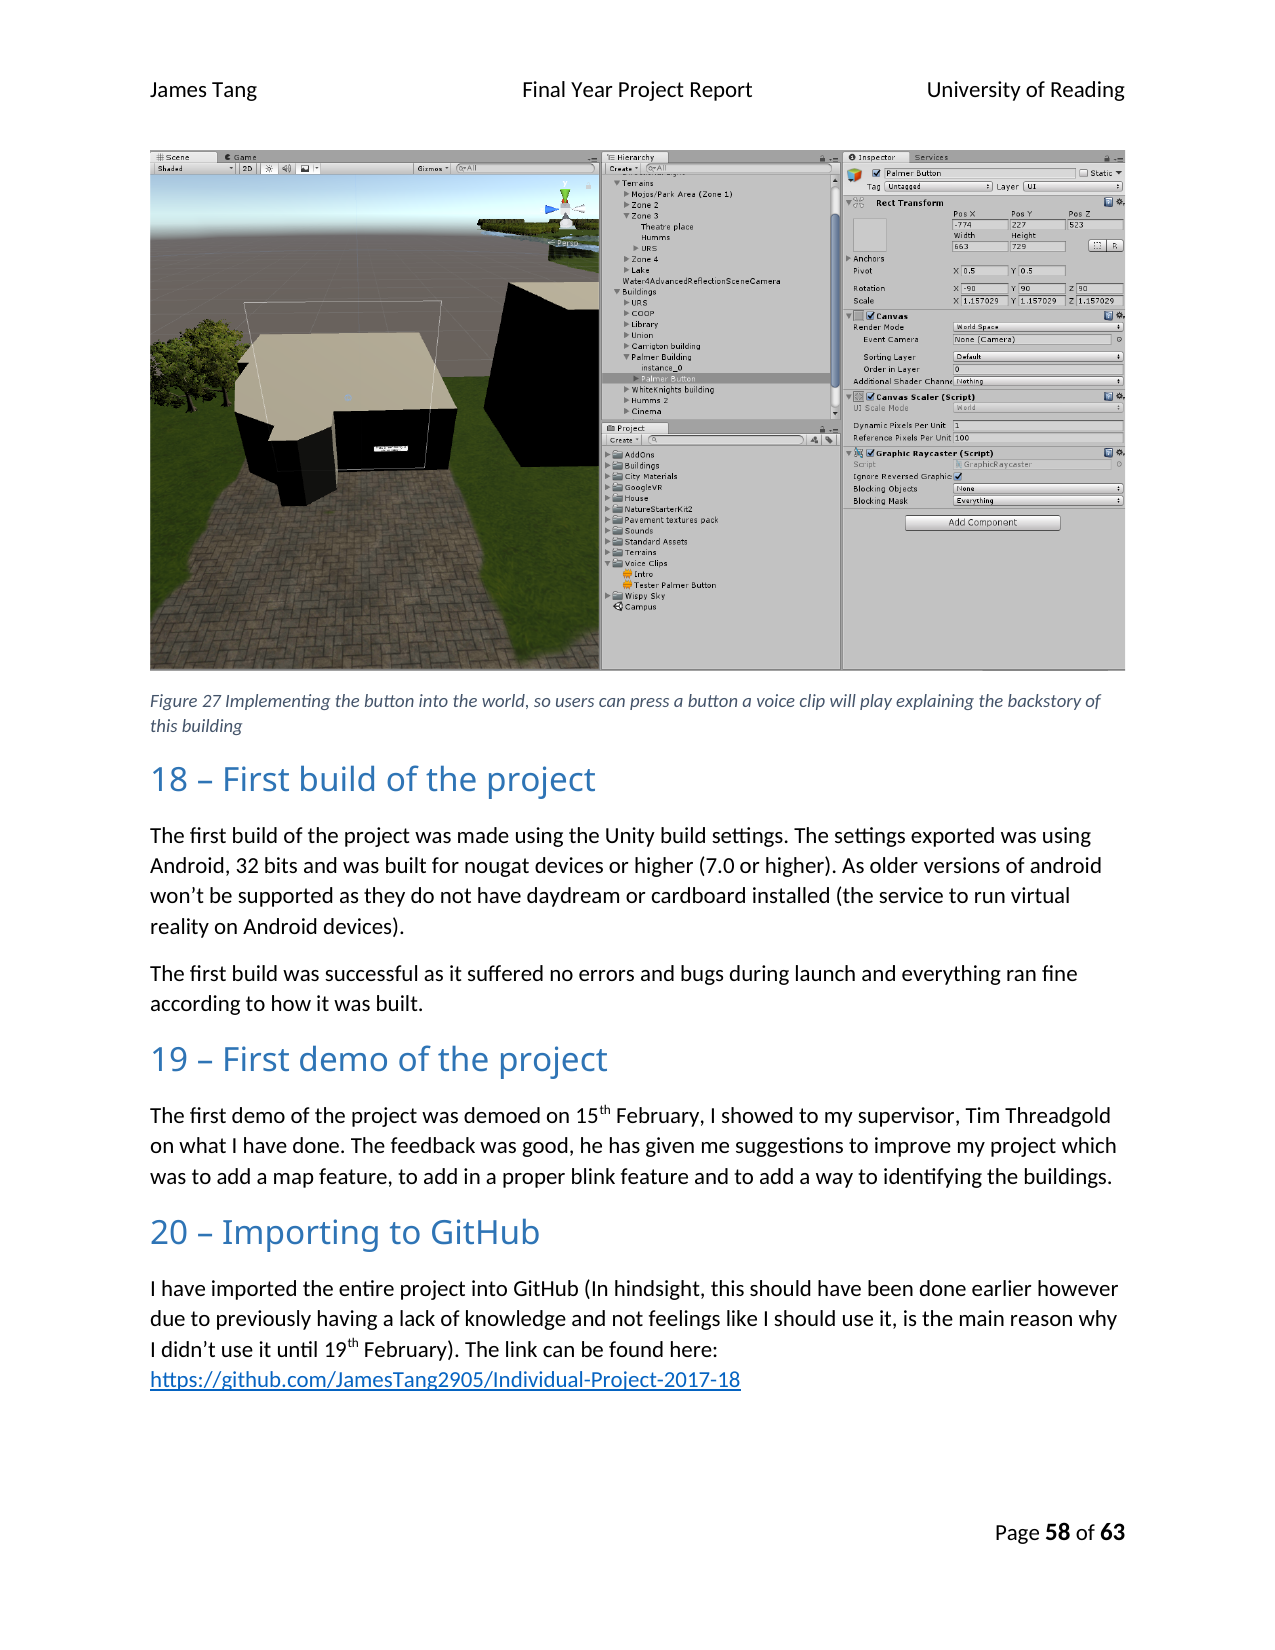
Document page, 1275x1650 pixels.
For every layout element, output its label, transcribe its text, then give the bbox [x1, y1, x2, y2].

text Figure 27 Implementing the button into the world, so users can press a button a voice clip will play explaining the backstory of this building [150, 689, 1125, 737]
text 20 – Importing to GitHub [150, 1209, 1125, 1254]
text The first build was successful as it suffered no errors and bugs during launch and everything ran fine according to how it was built. [150, 959, 1125, 1017]
text 18 – First build of the project [150, 756, 1125, 801]
text 19 – First demo of the project [150, 1036, 1125, 1081]
text The first build of the project was made using the Unity build settings. The settings exported was using Android, 32 bits and was built for nougat devices or higher (7.0 or higher). As older versions of android won’t be supported as they do not have daydream or cardboard installed (the service to run virtual reality on Android devices). [150, 821, 1125, 940]
text I have imported the entire project into GitHub (In hindsight, this should have been done earlier however due to previously having a lack of knowledge and not feelings like I should use it, is the main reason why I didn’t use it until 19th February). The link can be found here: https://github.com/JamesTang2905/Individual-Project-2017-18 [150, 1274, 1125, 1393]
text The first demo of the project was demoed on 15th February, I showed to my supervisor, Tim Threadgold on what I have done. The feedback was good, he has given me suggestions to improve my project which was to add a map feature, to add in a proper blink feature and to add a way to identifying the buildings. [150, 1101, 1125, 1190]
picture [150, 150, 1125, 671]
